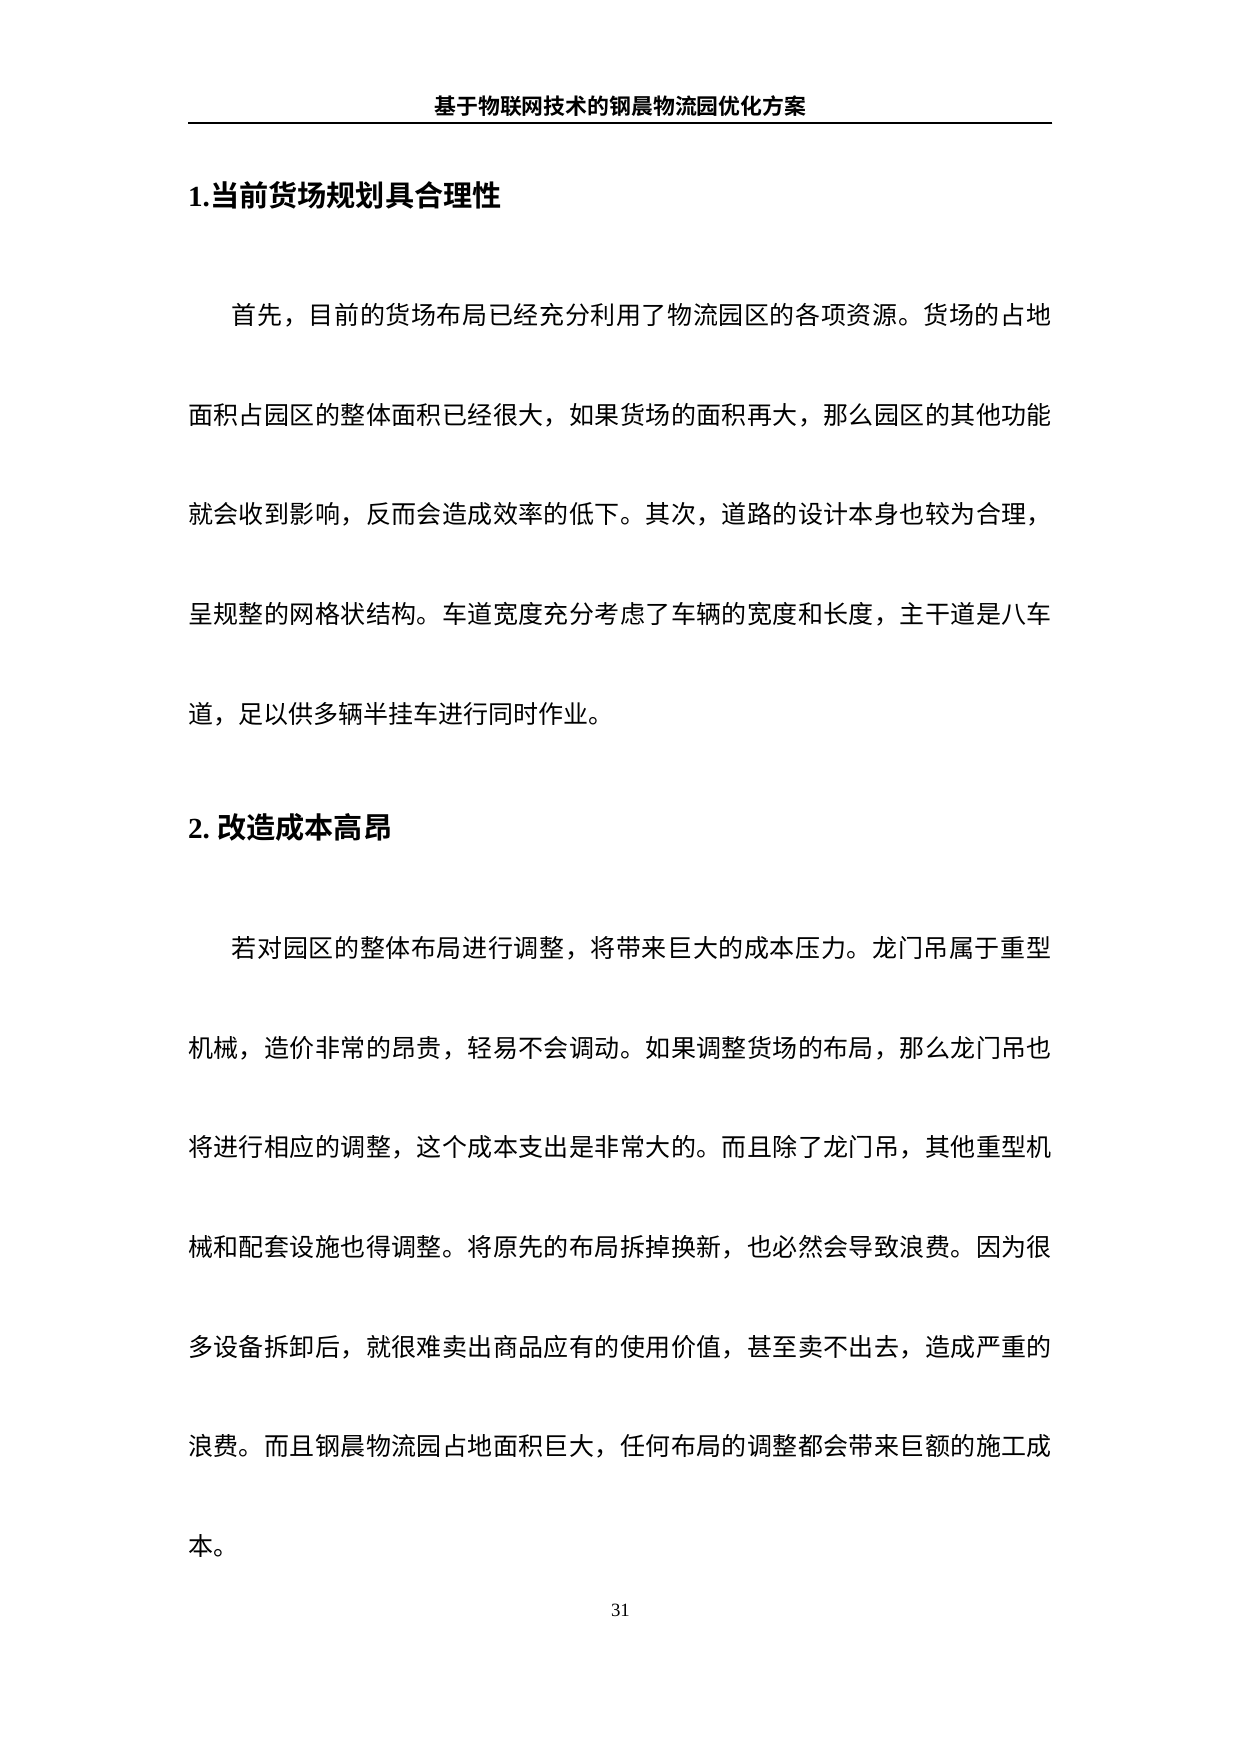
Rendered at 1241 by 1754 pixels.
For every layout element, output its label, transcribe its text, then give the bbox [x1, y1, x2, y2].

subtitle 改造成本高昂 [188, 793, 1052, 859]
text 首先，目前的货场布局已经充分利用了物流园区的各项资源。货场的占地面积占园区的整体面积已经很大，如果货场的面积再大，那么园区的其他功能就会收到影响，反而会造成效率的低下。其次，道路的设计本身也较为合理，呈规整的网格状结构。车道宽度充分考虑了车辆的宽度和长度，主干道是八车道，足以供多辆半挂车进行同时作业。 [188, 281, 1052, 746]
subtitle 1.当前货场规划具合理性 [188, 160, 1052, 227]
text 若对园区的整体布局进行调整，将带来巨大的成本压力。龙门吊属于重型机械，造价非常的昂贵，轻易不会调动。如果调整货场的布局，那么龙门吊也将进行相应的调整，这个成本支出是非常大的。而且除了龙门吊，其他重型机械和配套设施也得调整。将原先的布局拆掉换新，也必然会导致浪费。因为很多设备拆卸后，就很难卖出商品应有的使用价值，甚至卖不出去，造成严重的浪费。而且钢晨物流园占地面积巨大，任何布局的调整都会带来巨额的施工成本。 [188, 913, 1052, 1578]
